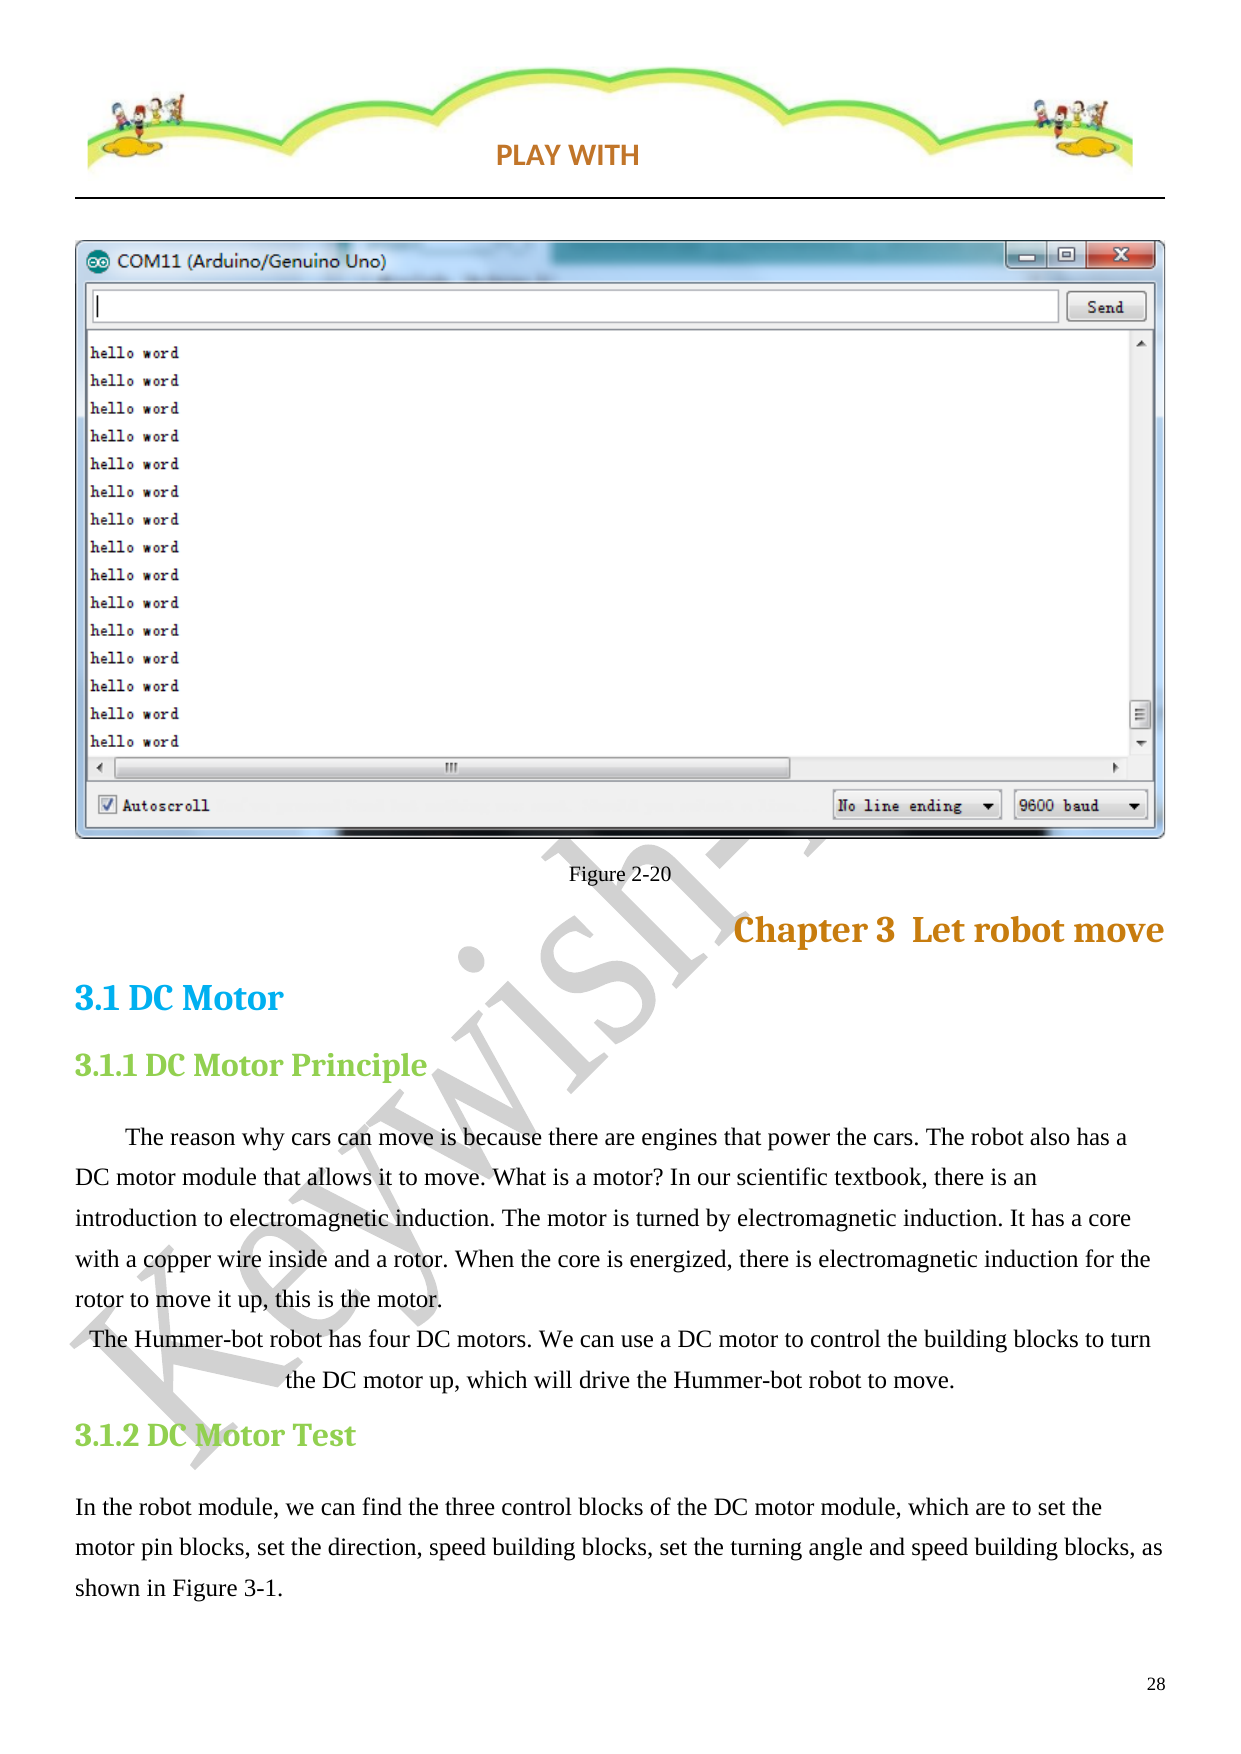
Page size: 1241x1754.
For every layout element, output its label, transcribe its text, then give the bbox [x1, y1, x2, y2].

subtitle Chapter 3 Let robot move [75, 896, 1165, 964]
subtitle 3.1.1 DC Motor Principle [75, 1032, 1165, 1100]
subtitle 3.1.2 DC Motor Test [75, 1402, 1165, 1470]
text Figure 2-20 [75, 857, 1165, 891]
text The Hummer-bot robot has four DC motors. We can use a DC motor to control the building blocks to turn the DC motor up, which will drive the Hummer-bot robot to move. [75, 1322, 1165, 1396]
text In the robot module, we can find the three control blocks of the DC motor module, which are to set the motor pin blocks, set the direction, speed building blocks, set the turning angle and speed building blocks, as shown in Figure 3-1. [75, 1489, 1165, 1604]
picture [87, 58, 1134, 181]
text The reason why cars can move is because there are engines that power the cars. The robot also has a DC motor module that allows it to move. What is a motor? In our scientific textbook, there is an introduction to electromagnetic induction. The motor is turned by electromagnetic induction. It has a core with a copper wire inside and a rotor. When the core is energized, there is electromagnetic induction for the rotor to move it up, this is the motor. [75, 1119, 1165, 1316]
picture [75, 240, 1166, 839]
subtitle 3.1 DC Motor [75, 964, 1165, 1032]
